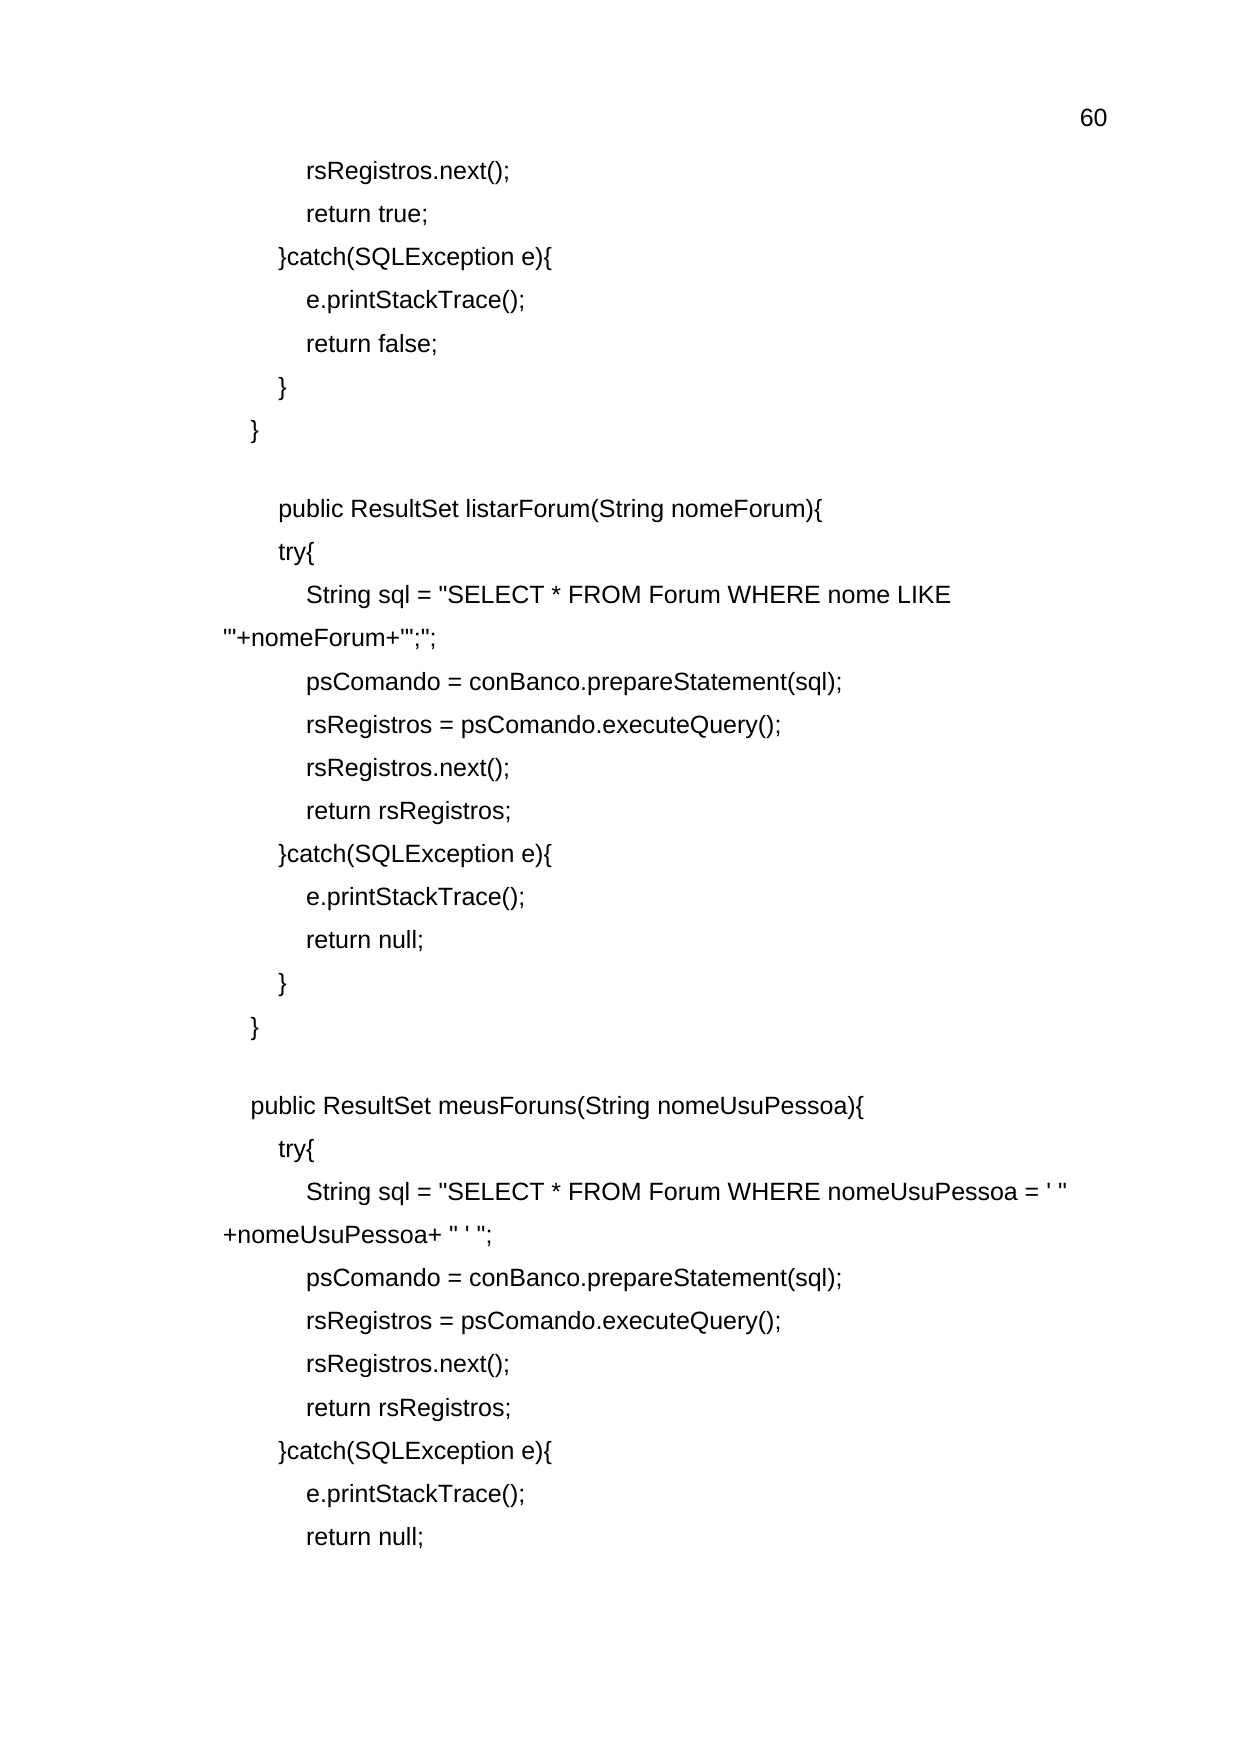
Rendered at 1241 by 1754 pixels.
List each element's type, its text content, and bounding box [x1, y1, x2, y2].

text try{ [223, 537, 1107, 566]
text } [223, 968, 1107, 997]
text try{ [223, 1134, 1107, 1163]
text rsRegistros.next(); [223, 1349, 1107, 1378]
text }catch(SQLException e){ [223, 1436, 1107, 1464]
text }catch(SQLException e){ [223, 839, 1107, 868]
text rsRegistros.next(); [223, 156, 1107, 185]
text }catch(SQLException e){ [223, 242, 1107, 271]
text } [223, 1012, 1107, 1040]
text return rsRegistros; [223, 1393, 1107, 1421]
text return null; [223, 1522, 1107, 1551]
text psComando = conBanco.prepareStatement(sql); [223, 1263, 1107, 1292]
text String sql = "SELECT * FROM Forum WHERE nomeUsuPessoa = ' " +nomeUsuPessoa+ " ' "; [223, 1177, 1107, 1249]
text e.printStackTrace(); [223, 286, 1107, 314]
text rsRegistros = psComando.executeQuery(); [223, 1306, 1107, 1335]
text return true; [223, 199, 1107, 228]
text String sql = "SELECT * FROM Forum WHERE nome LIKE '"+nomeForum+"';"; [223, 580, 1107, 652]
text rsRegistros.next(); [223, 753, 1107, 782]
text return null; [223, 925, 1107, 954]
text e.printStackTrace(); [223, 1479, 1107, 1508]
text psComando = conBanco.prepareStatement(sql); [223, 667, 1107, 695]
text rsRegistros = psComando.executeQuery(); [223, 710, 1107, 738]
text } [223, 415, 1107, 444]
text public ResultSet meusForuns(String nomeUsuPessoa){ [223, 1091, 1107, 1119]
text e.printStackTrace(); [223, 882, 1107, 911]
text return rsRegistros; [223, 796, 1107, 825]
text return false; [223, 329, 1107, 357]
text public ResultSet listarForum(String nomeForum){ [223, 494, 1107, 523]
text } [223, 372, 1107, 401]
